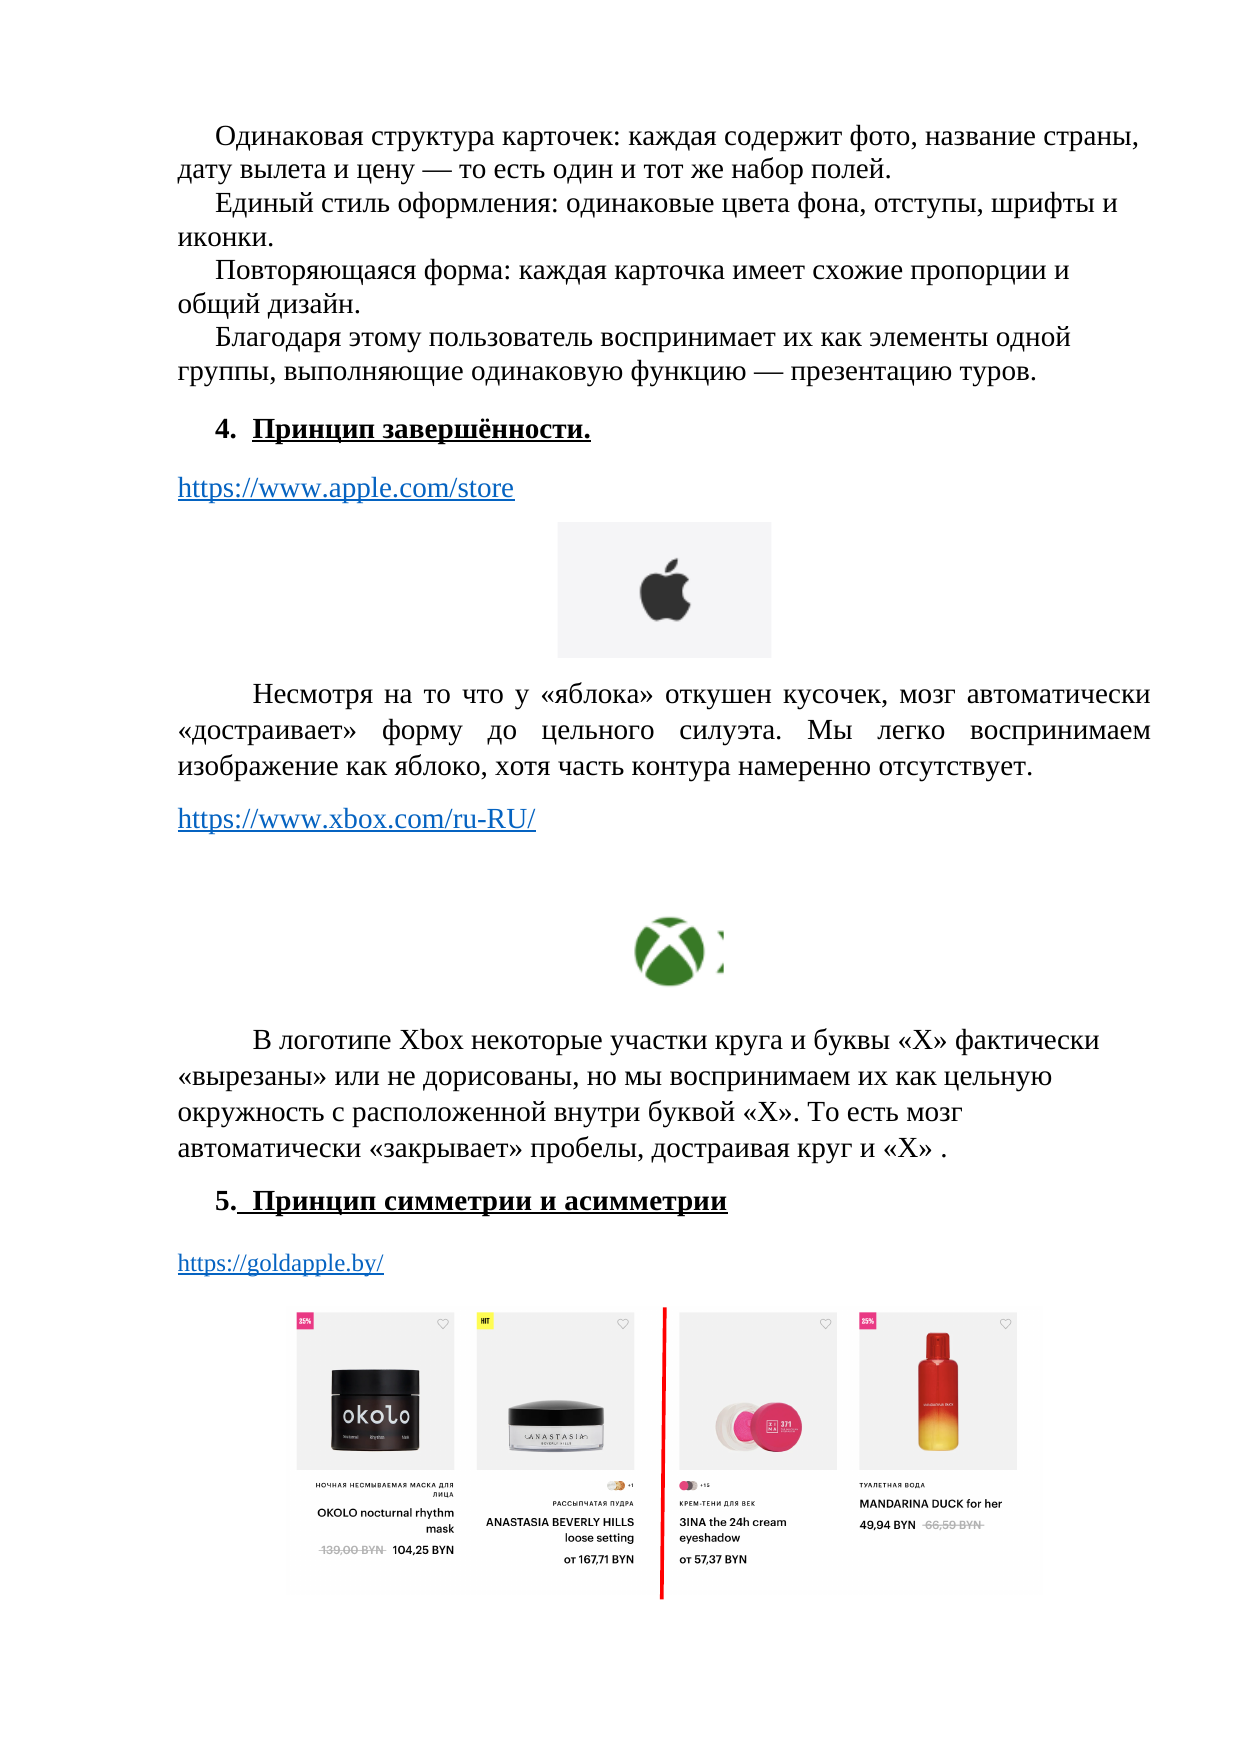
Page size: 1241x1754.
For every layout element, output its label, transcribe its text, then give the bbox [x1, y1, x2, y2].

text https://www.xbox.com/ru-RU/ [177, 801, 1152, 835]
text В логотипе Xbox некоторые участки круга и буквы «X» фактически «вырезаны» или не дорисованы, но мы воспринимаем их как цельную окружность с расположенной внутри буквой «X». То есть мозг автоматически «закрывает» пробелы, достраивая круг и «X» . [177, 1022, 1152, 1164]
text https://www.apple.com/store [177, 470, 1152, 503]
text Повторяющаяся форма: каждая карточка имеет схожие пропорции и общий дизайн. [177, 252, 1152, 319]
text Единый стиль оформления: одинаковые цвета фона, отступы, шрифты и иконки. [177, 185, 1152, 252]
text Несмотря на то что у «яблока» откушен кусочек, мозг автоматически «достраивает» форму до цельного силуэта. Мы легко воспринимаем изображение как яблоко, хотя часть контура намеренно отсутствует. [177, 676, 1152, 782]
picture [605, 882, 724, 1003]
text Одинаковая структура карточек: каждая содержит фото, название страны, дату вылета и цену — то есть один и тот же набор полей. [177, 118, 1152, 185]
picture [557, 522, 772, 658]
list Принцип симметрии и асимметрии [215, 1183, 1152, 1217]
list Принцип завершённости. [215, 411, 1152, 445]
text https://goldapple.by/ [177, 1248, 1152, 1277]
text Благодаря этому пользователь воспринимает их как элементы одной группы, выполняющие одинаковую функцию — презентацию туров. [177, 319, 1152, 386]
picture [285, 1306, 1044, 1595]
